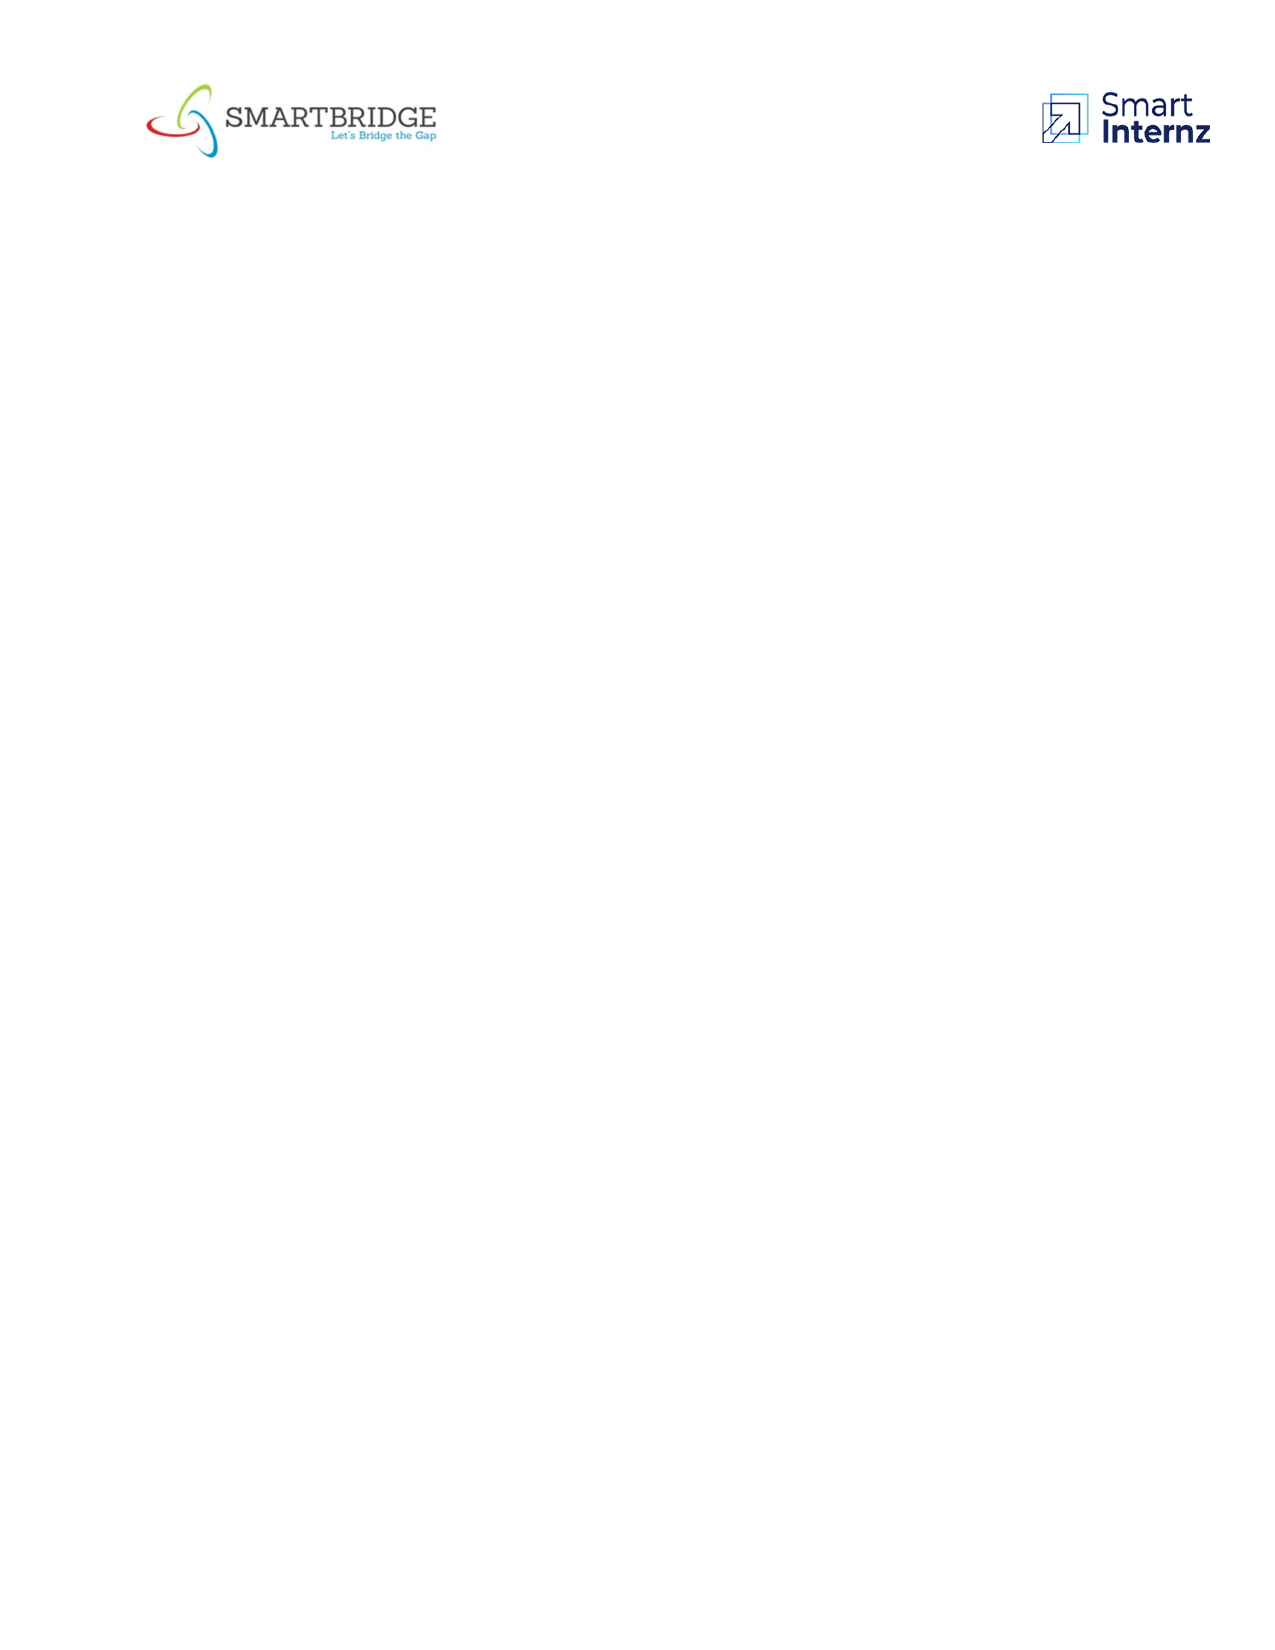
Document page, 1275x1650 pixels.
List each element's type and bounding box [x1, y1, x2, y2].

picture [143, 78, 441, 163]
picture [1037, 92, 1214, 143]
